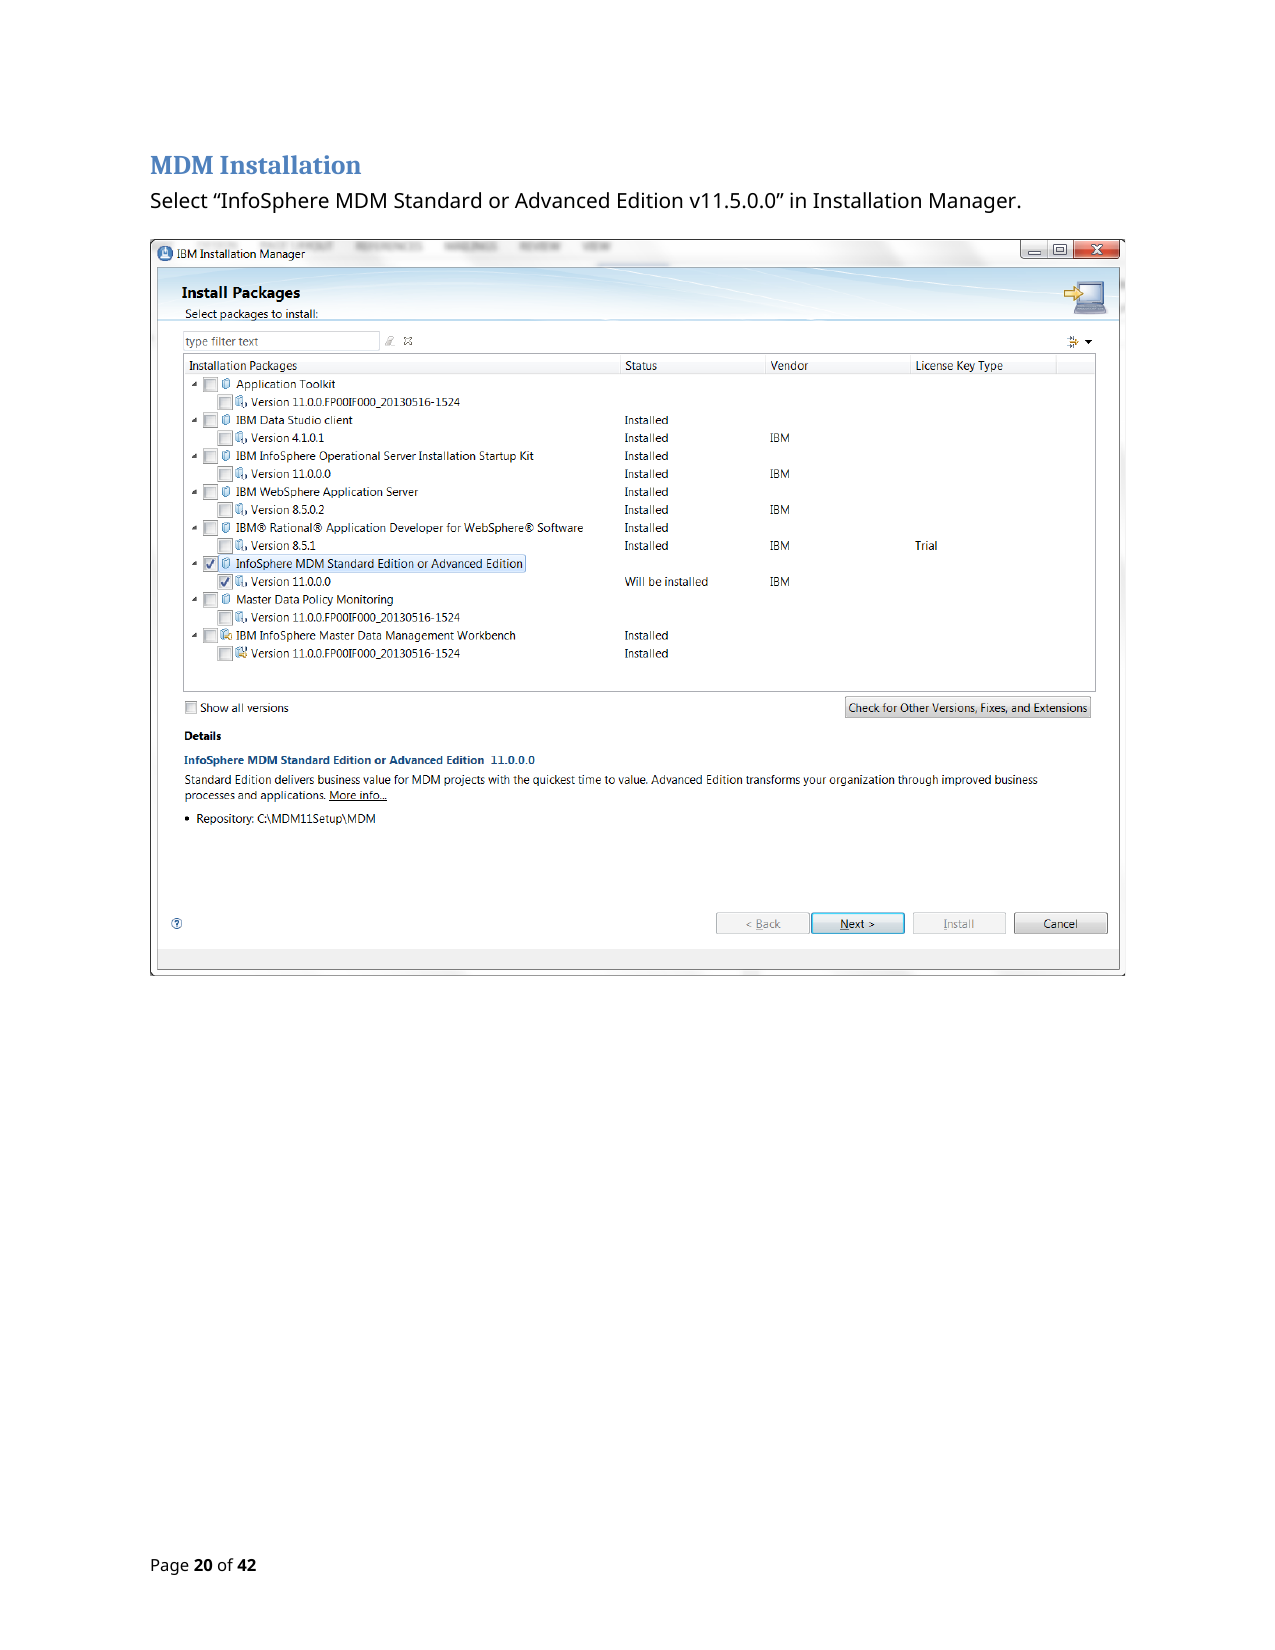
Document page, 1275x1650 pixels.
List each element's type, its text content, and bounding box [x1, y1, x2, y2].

picture [150, 239, 1125, 976]
subtitle MDM Installation [150, 150, 1125, 181]
text Select “InfoSphere MDM Standard or Advanced Edition v11.5.0.0” in Installation Manager. [150, 186, 1125, 214]
